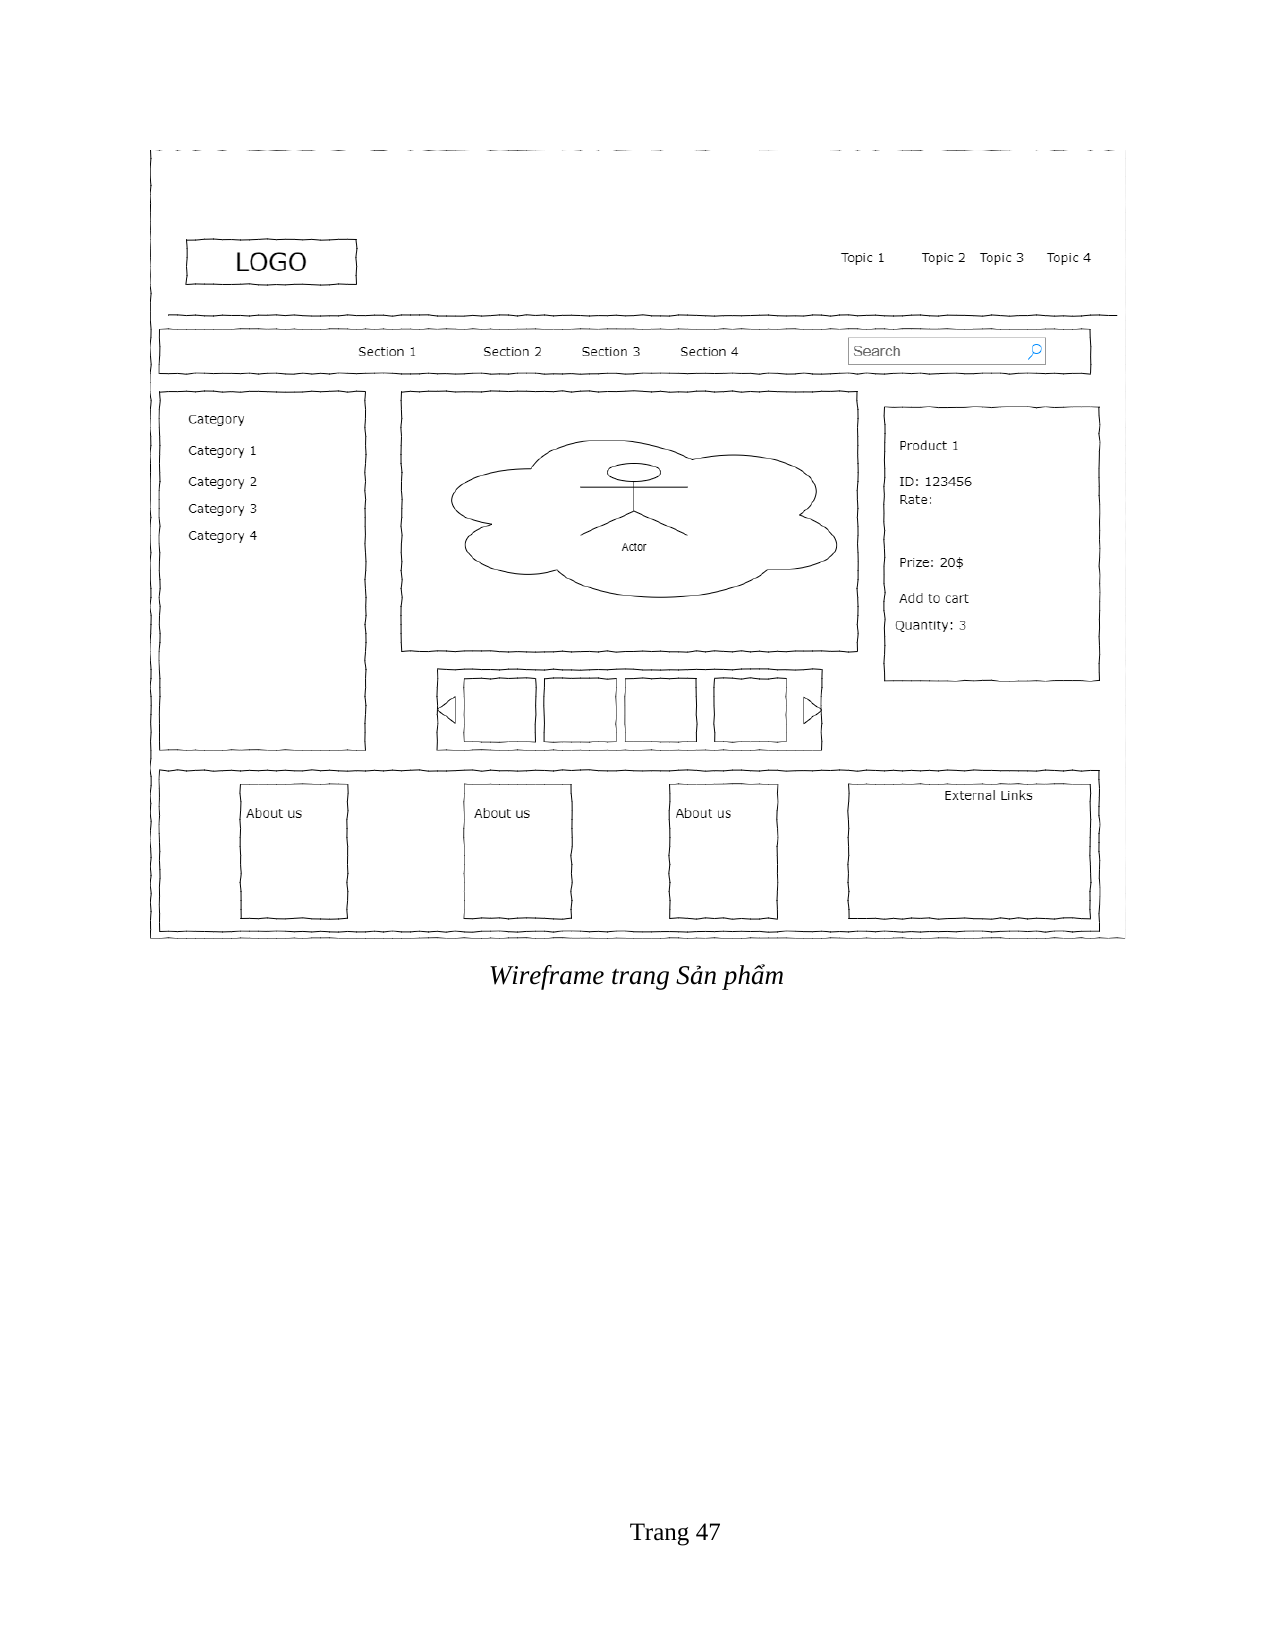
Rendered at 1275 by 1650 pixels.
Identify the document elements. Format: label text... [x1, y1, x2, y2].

text Wireframe trang Sản phẩm [150, 959, 1125, 990]
picture [150, 150, 1125, 939]
